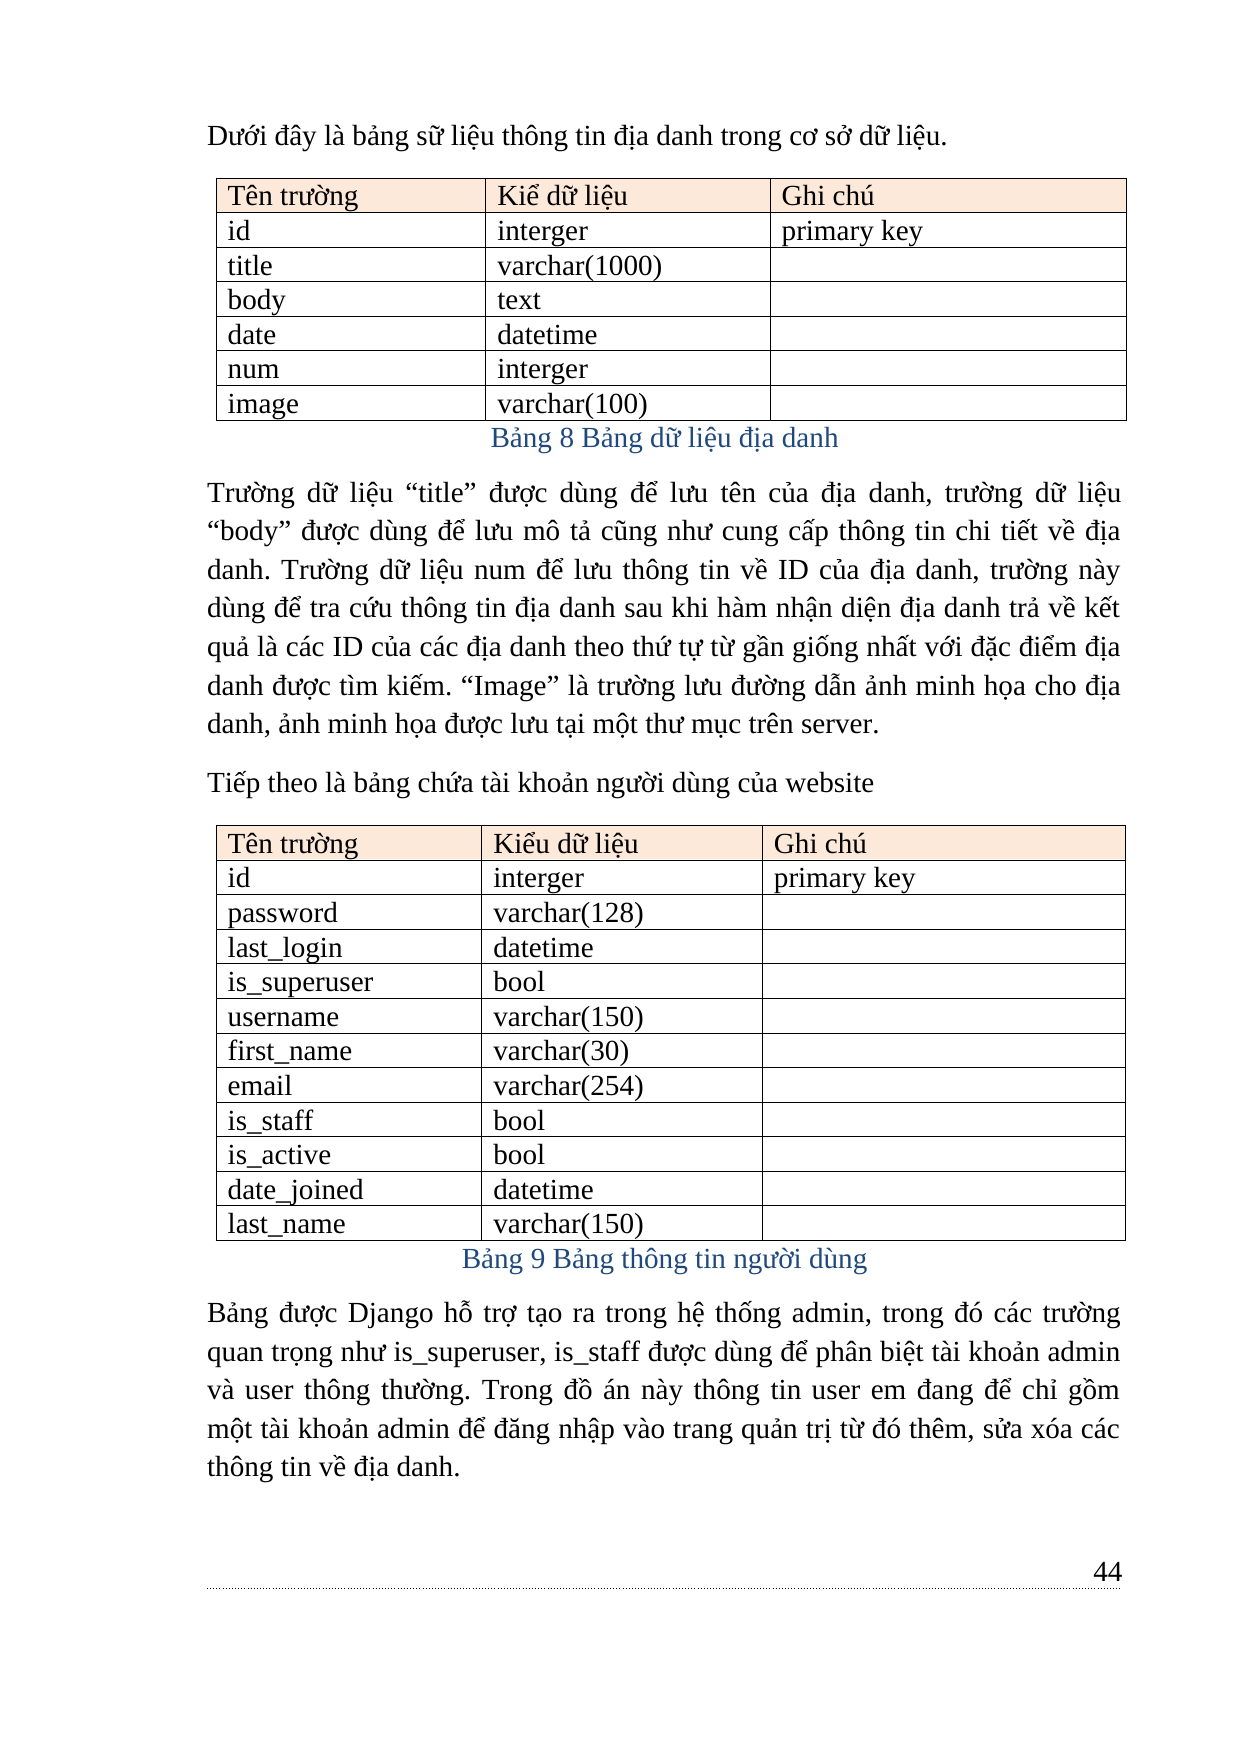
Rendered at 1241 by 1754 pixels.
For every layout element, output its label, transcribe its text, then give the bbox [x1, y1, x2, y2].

table_cell password [217, 895, 481, 929]
table_cell varchar(100) [486, 386, 770, 419]
table_cell varchar(1000) [486, 248, 770, 281]
table_cell interger [486, 213, 770, 247]
table_cell primary key [763, 861, 1125, 894]
table_cell [763, 1137, 1125, 1171]
table_header Ghi chú [771, 179, 1126, 212]
table_cell varchar(128) [482, 895, 762, 929]
table_cell is_superuser [217, 964, 481, 998]
table_cell [771, 248, 1126, 281]
table_cell varchar(150) [482, 999, 762, 1032]
table_header Ghi chú [763, 826, 1125, 859]
table_cell title [217, 248, 485, 281]
table_cell last_login [217, 930, 481, 963]
table_cell datetime [486, 317, 770, 350]
table_cell bool [482, 1137, 762, 1171]
table_cell is_staff [217, 1103, 481, 1136]
table_cell [771, 282, 1126, 316]
table_cell [763, 1172, 1125, 1205]
table_cell id [217, 213, 485, 247]
table_cell username [217, 999, 481, 1032]
table_cell [763, 999, 1125, 1032]
table_cell [763, 1206, 1125, 1240]
table_cell varchar(254) [482, 1068, 762, 1102]
table_cell [771, 386, 1126, 419]
table_cell is_active [217, 1137, 481, 1171]
table_cell body [217, 282, 485, 316]
table_cell primary key [771, 213, 1126, 247]
table_cell first_name [217, 1034, 481, 1067]
table_cell id [217, 861, 481, 894]
table_cell [771, 317, 1126, 350]
table_cell bool [482, 1103, 762, 1136]
table_cell datetime [482, 930, 762, 963]
text Tiếp theo là bảng chứa tài khoản người dùng của website [207, 766, 1122, 799]
table_cell varchar(150) [482, 1206, 762, 1240]
table_cell email [217, 1068, 481, 1102]
table_header Kiể dữ liệu [486, 179, 770, 212]
text Bảng 9 Bảng thông tin người dùng [207, 1241, 1122, 1274]
table_cell [763, 1068, 1125, 1102]
table_cell bool [482, 964, 762, 998]
table_cell datetime [482, 1172, 762, 1205]
table_cell [763, 930, 1125, 963]
text Dưới đây là bảng sữ liệu thông tin địa danh trong cơ sở dữ liệu. [207, 118, 1122, 152]
table_cell date [217, 317, 485, 350]
table_cell [763, 1034, 1125, 1067]
table_cell [763, 1103, 1125, 1136]
table_cell date_joined [217, 1172, 481, 1205]
table_cell interger [482, 861, 762, 894]
table_header Kiểu dữ liệu [482, 826, 762, 859]
table_header Tên trường [217, 826, 481, 859]
table_cell image [217, 386, 485, 419]
text Bảng được Django hỗ trợ tạo ra trong hệ thống admin, trong đó các trường quan trọng như is_superuser, is_staff được dùng để phân biệt tài khoản admin và user thông thường. Trong đồ án này thông tin user em đang để chỉ gồm một tài khoản admin để đăng nhập vào trang quản trị từ đó thêm, sửa xóa các thông tin về địa danh. [207, 1295, 1122, 1483]
table_header Tên trường [217, 179, 485, 212]
table_cell last_name [217, 1206, 481, 1240]
text Bảng 8 Bảng dữ liệu địa danh [207, 421, 1122, 454]
text Trường dữ liệu “title” được dùng để lưu tên của địa danh, trường dữ liệu “body” được dùng để lưu mô tả cũng như cung cấp thông tin chi tiết về địa danh. Trường dữ liệu num để lưu thông tin về ID của địa danh, trường này dùng để tra cứu thông tin địa danh sau khi hàm nhận diện địa danh trả về kết quả là các ID của các địa danh theo thứ tự từ gần giống nhất với đặc điểm địa danh được tìm kiếm. “Image” là trường lưu đường dẫn ảnh minh họa cho địa danh, ảnh minh họa được lưu tại một thư mục trên server. [207, 475, 1122, 740]
table_cell text [486, 282, 770, 316]
table_cell [763, 964, 1125, 998]
table_cell [771, 351, 1126, 385]
table_cell [763, 895, 1125, 929]
table_cell interger [486, 351, 770, 385]
table_cell varchar(30) [482, 1034, 762, 1067]
table_cell num [217, 351, 485, 385]
